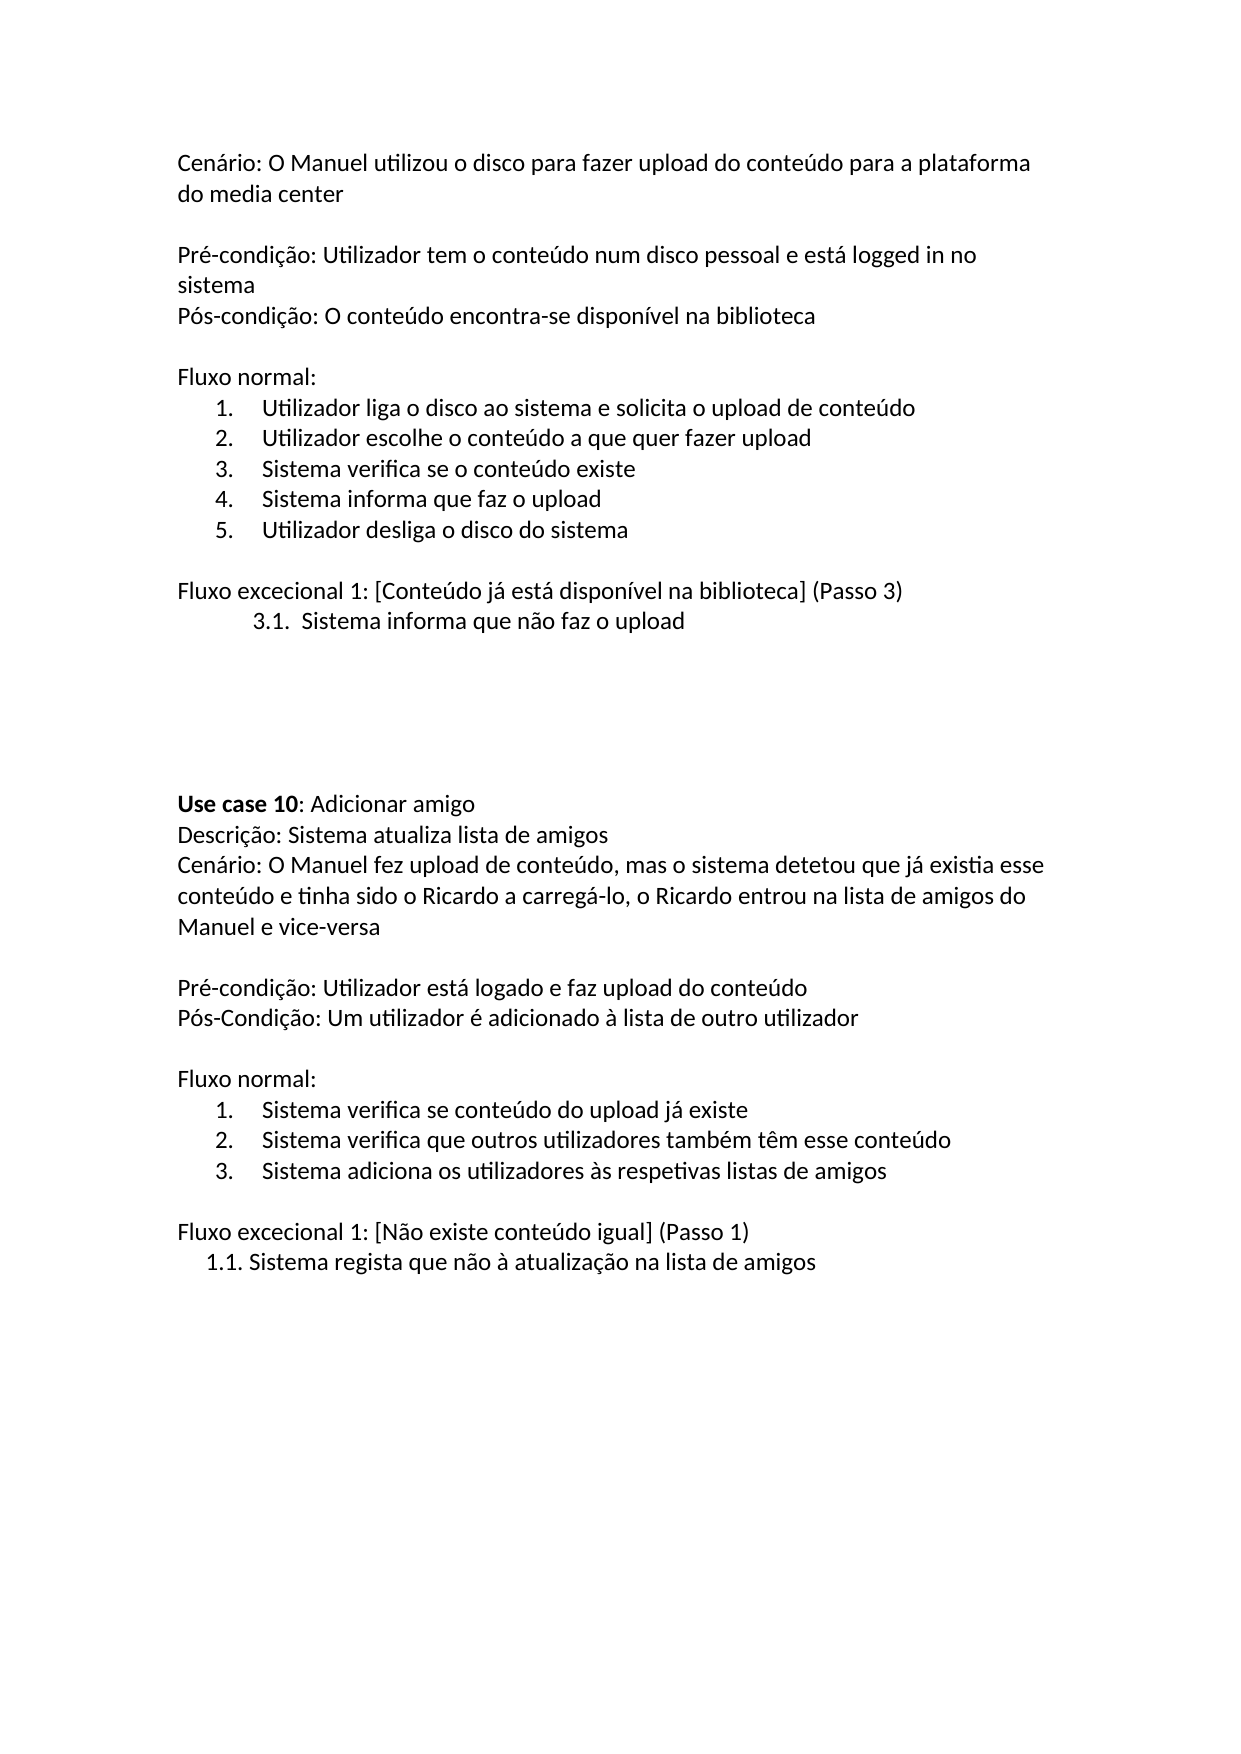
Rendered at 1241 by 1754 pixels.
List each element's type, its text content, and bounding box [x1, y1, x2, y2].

text 3. Sistema adiciona os utilizadores às respetivas listas de amigos [215, 1155, 1063, 1185]
text 2. Utilizador escolhe o conteúdo a que quer fazer upload [215, 422, 1063, 453]
text Pré-condição: Utilizador tem o conteúdo num disco pessoal e está logged in no sistema [177, 239, 1063, 300]
text 2. Sistema verifica que outros utilizadores também têm esse conteúdo [215, 1124, 1063, 1155]
text Cenário: O Manuel utilizou o disco para fazer upload do conteúdo para a plataforma do media center [177, 148, 1063, 209]
text Fluxo normal: [177, 361, 1063, 392]
text Fluxo excecional 1: [Conteúdo já está disponível na biblioteca] (Passo 3) [177, 575, 1063, 605]
text Use case 10: Adicionar amigo [177, 788, 1063, 819]
text Fluxo excecional 1: [Não existe conteúdo igual] (Passo 1) [177, 1216, 1063, 1246]
text 1. Sistema verifica se conteúdo do upload já existe [215, 1094, 1063, 1124]
text Pré-condição: Utilizador está logado e faz upload do conteúdo [177, 972, 1063, 1002]
text Fluxo normal: [177, 1063, 1063, 1094]
text 1.1. Sistema regista que não à atualização na lista de amigos [177, 1246, 1063, 1277]
text 4. Sistema informa que faz o upload [215, 483, 1063, 514]
text Pós-condição: O conteúdo encontra-se disponível na biblioteca [177, 300, 1063, 331]
text 3. Sistema verifica se o conteúdo existe [215, 453, 1063, 483]
text 5. Utilizador desliga o disco do sistema [215, 514, 1063, 544]
text 3.1. Sistema informa que não faz o upload [252, 605, 1063, 636]
text 1. Utilizador liga o disco ao sistema e solicita o upload de conteúdo [215, 392, 1063, 422]
text Cenário: O Manuel fez upload de conteúdo, mas o sistema detetou que já existia esse conteúdo e tinha sido o Ricardo a carregá-lo, o Ricardo entrou na lista de amigos do Manuel e vice-versa [177, 849, 1063, 941]
text Pós-Condição: Um utilizador é adicionado à lista de outro utilizador [177, 1002, 1063, 1033]
text Descrição: Sistema atualiza lista de amigos [177, 819, 1063, 849]
